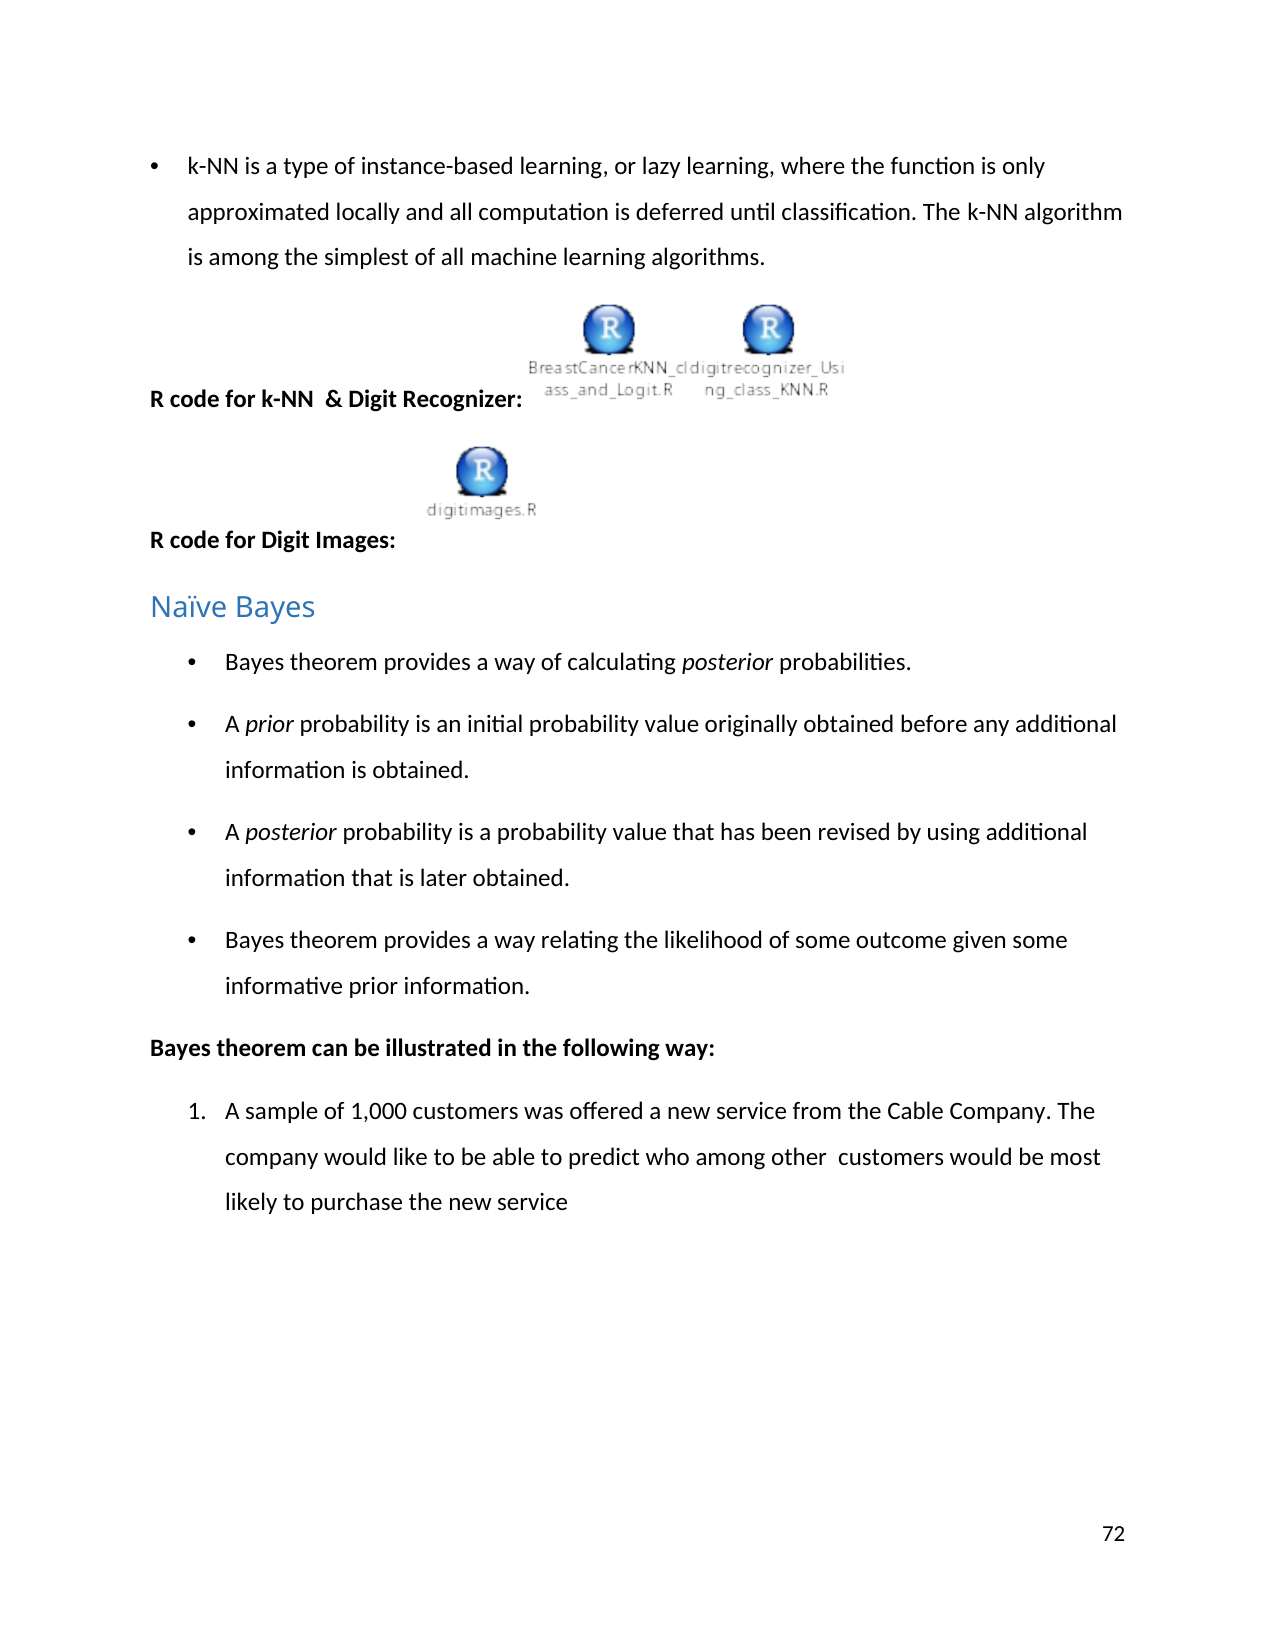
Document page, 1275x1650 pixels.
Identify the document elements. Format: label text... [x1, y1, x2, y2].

text R code for Digit Images: [150, 445, 1125, 554]
list A prior probability is an initial probability value originally obtained before any additional information is obtained. [187, 708, 1125, 784]
text R code for k-NN & Digit Recognizer: [150, 304, 1125, 413]
text Bayes theorem can be illustrated in the following way: [150, 1033, 1125, 1063]
list A posterior probability is a probability value that has been revised by using additional information that is later obtained. [187, 816, 1125, 893]
list k-NN is a type of instance-based learning, or lazy learning, where the function is only approximated locally and all computation is deferred until classification. The k-NN algorithm is among the simplest of all machine learning algorithms. [150, 150, 1125, 272]
subtitle Naïve Bayes [150, 586, 1125, 626]
list Bayes theorem provides a way of calculating posterior probabilities. [187, 646, 1125, 676]
list Bayes theorem provides a way relating the likelihood of some outcome given some informative prior information. [187, 924, 1125, 1001]
list A sample of 1,000 customers was offered a new service from the Cable Company. The company would like to be able to predict who among other customers would be most likely to purchase the new service [187, 1095, 1125, 1217]
